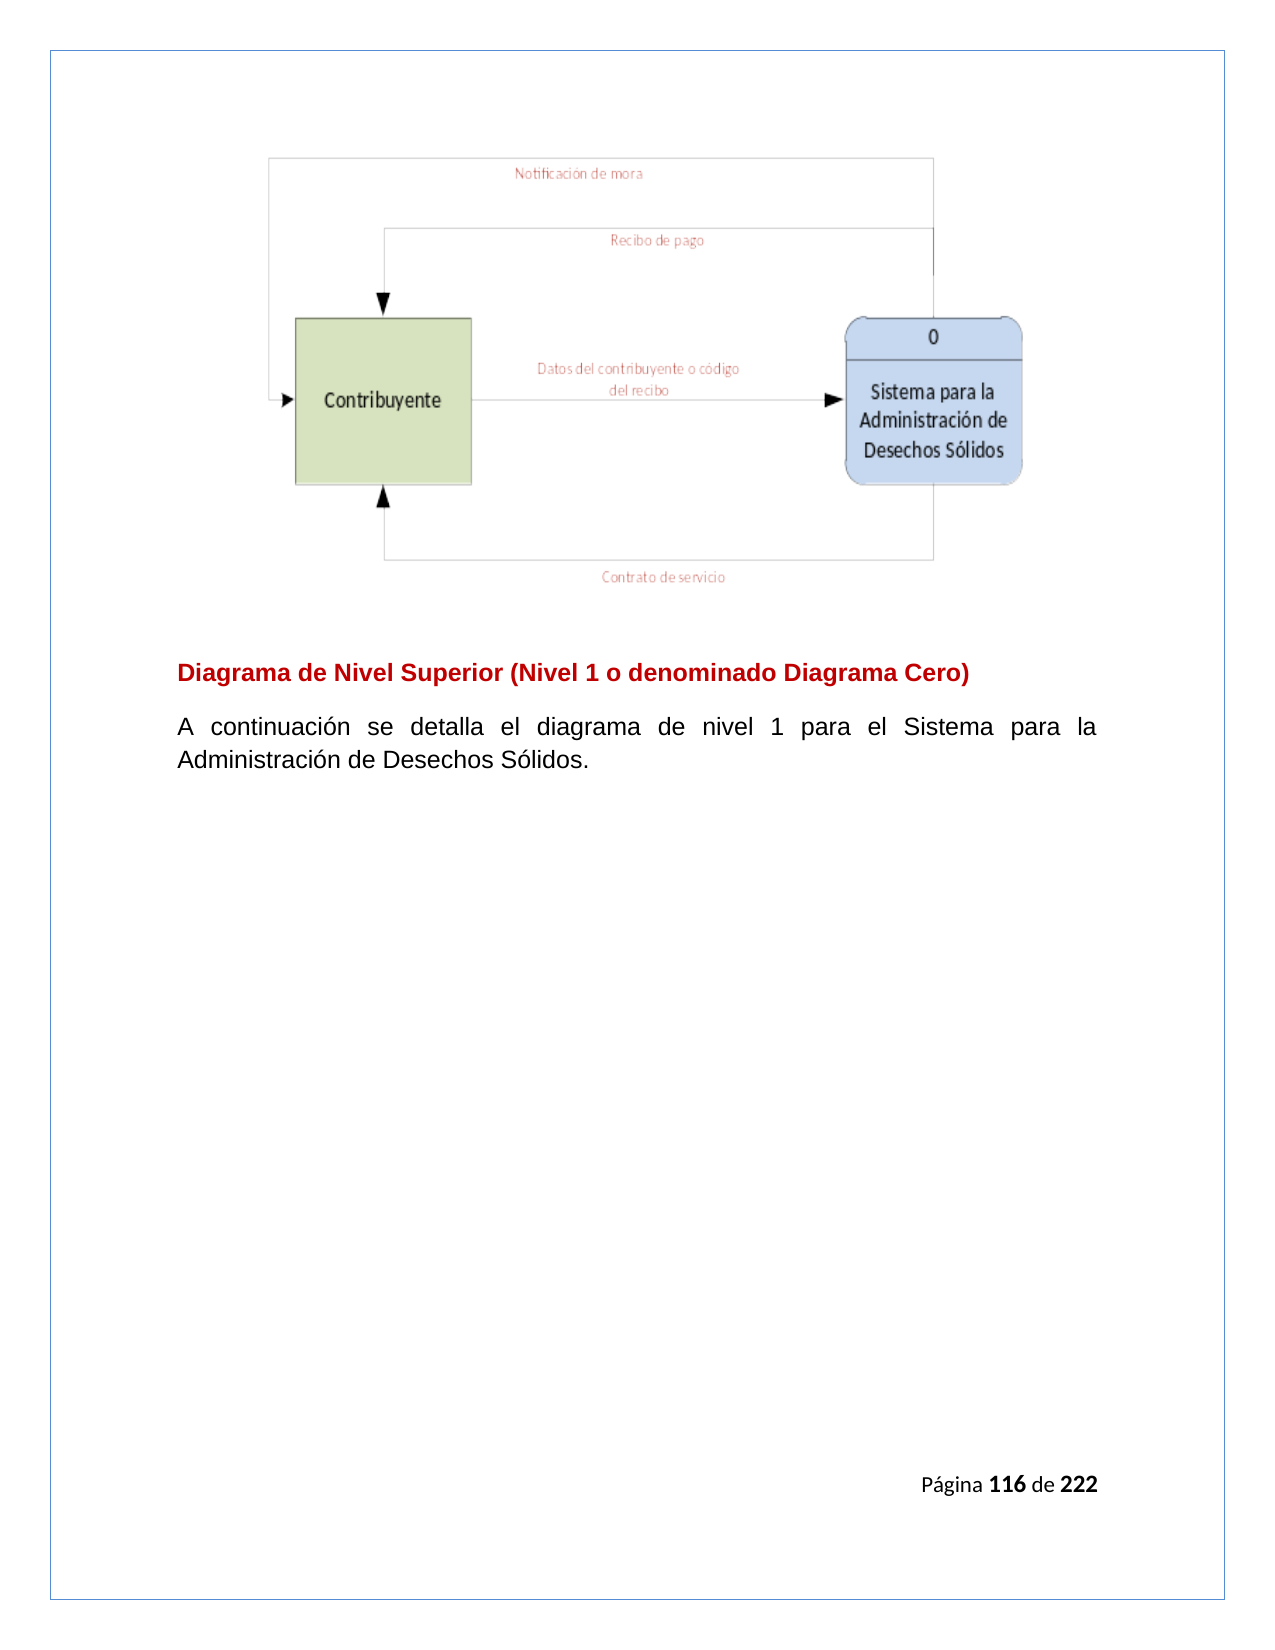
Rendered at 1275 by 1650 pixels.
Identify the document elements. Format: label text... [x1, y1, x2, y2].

text A continuación se detalla el diagrama de nivel 1 para el Sistema para la Administración de Desechos Sólidos. [177, 712, 1098, 773]
text Diagrama de Nivel Superior (Nivel 1 o denominado Diagrama Cero) [177, 658, 1098, 686]
